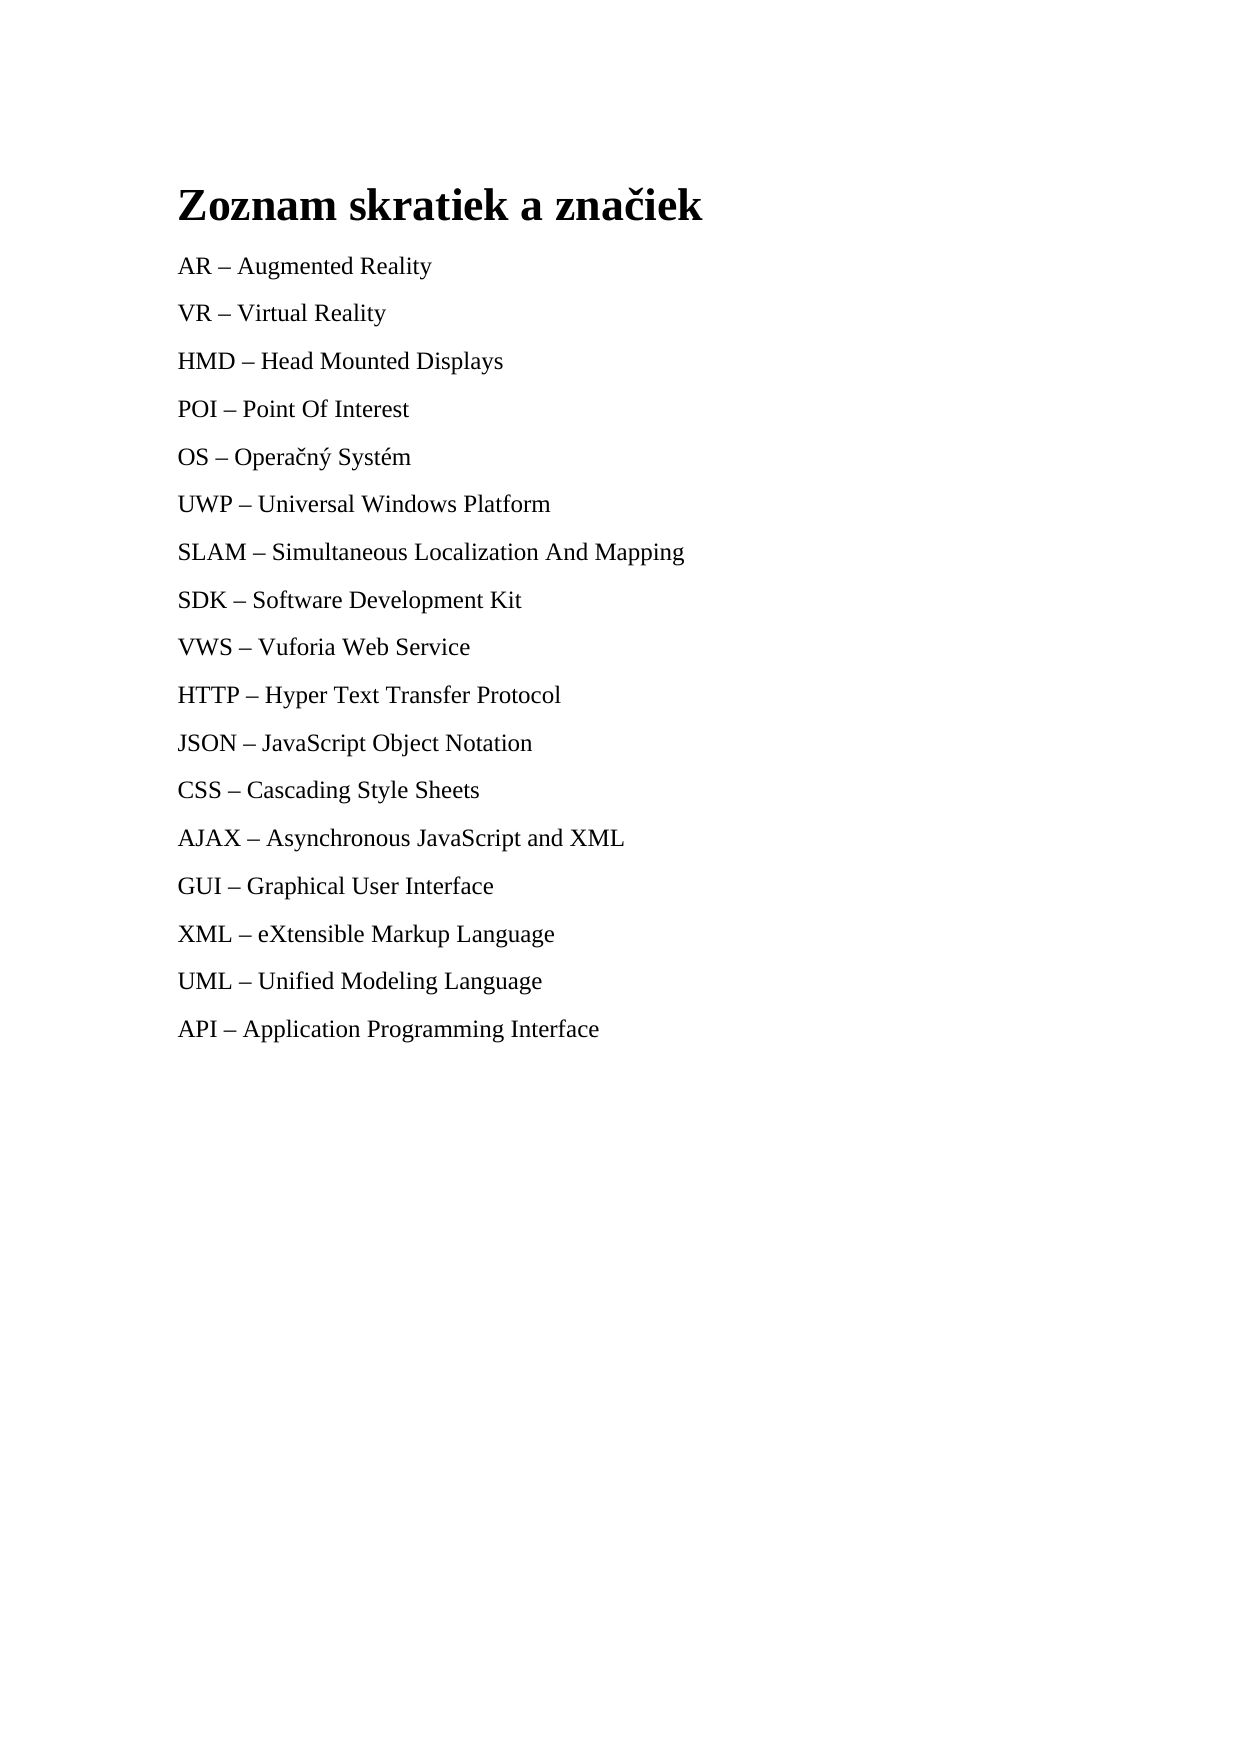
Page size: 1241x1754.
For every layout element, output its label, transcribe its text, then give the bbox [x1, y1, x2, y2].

text AJAX – Asynchronous JavaScript and XML [177, 823, 1092, 852]
text AR – Augmented Reality [177, 251, 1092, 279]
text OS – Operačný Systém [177, 442, 1092, 470]
text VR – Virtual Reality [177, 298, 1092, 327]
text UWP – Universal Windows Platform [177, 489, 1092, 518]
text VWS – Vuforia Web Service [177, 632, 1092, 661]
text UML – Unified Modeling Language [177, 966, 1092, 995]
text POI – Point Of Interest [177, 394, 1092, 423]
text JSON – JavaScript Object Notation [177, 728, 1092, 757]
text SLAM – Simultaneous Localization And Mapping [177, 537, 1092, 566]
text XML – eXtensible Markup Language [177, 919, 1092, 947]
text CSS – Cascading Style Sheets [177, 776, 1092, 804]
text HTTP – Hyper Text Transfer Protocol [177, 680, 1092, 709]
text SDK – Software Development Kit [177, 585, 1092, 613]
text GUI – Graphical User Interface [177, 871, 1092, 900]
text HMD – Head Mounted Displays [177, 346, 1092, 375]
text API – Application Programming Interface [177, 1014, 1092, 1043]
